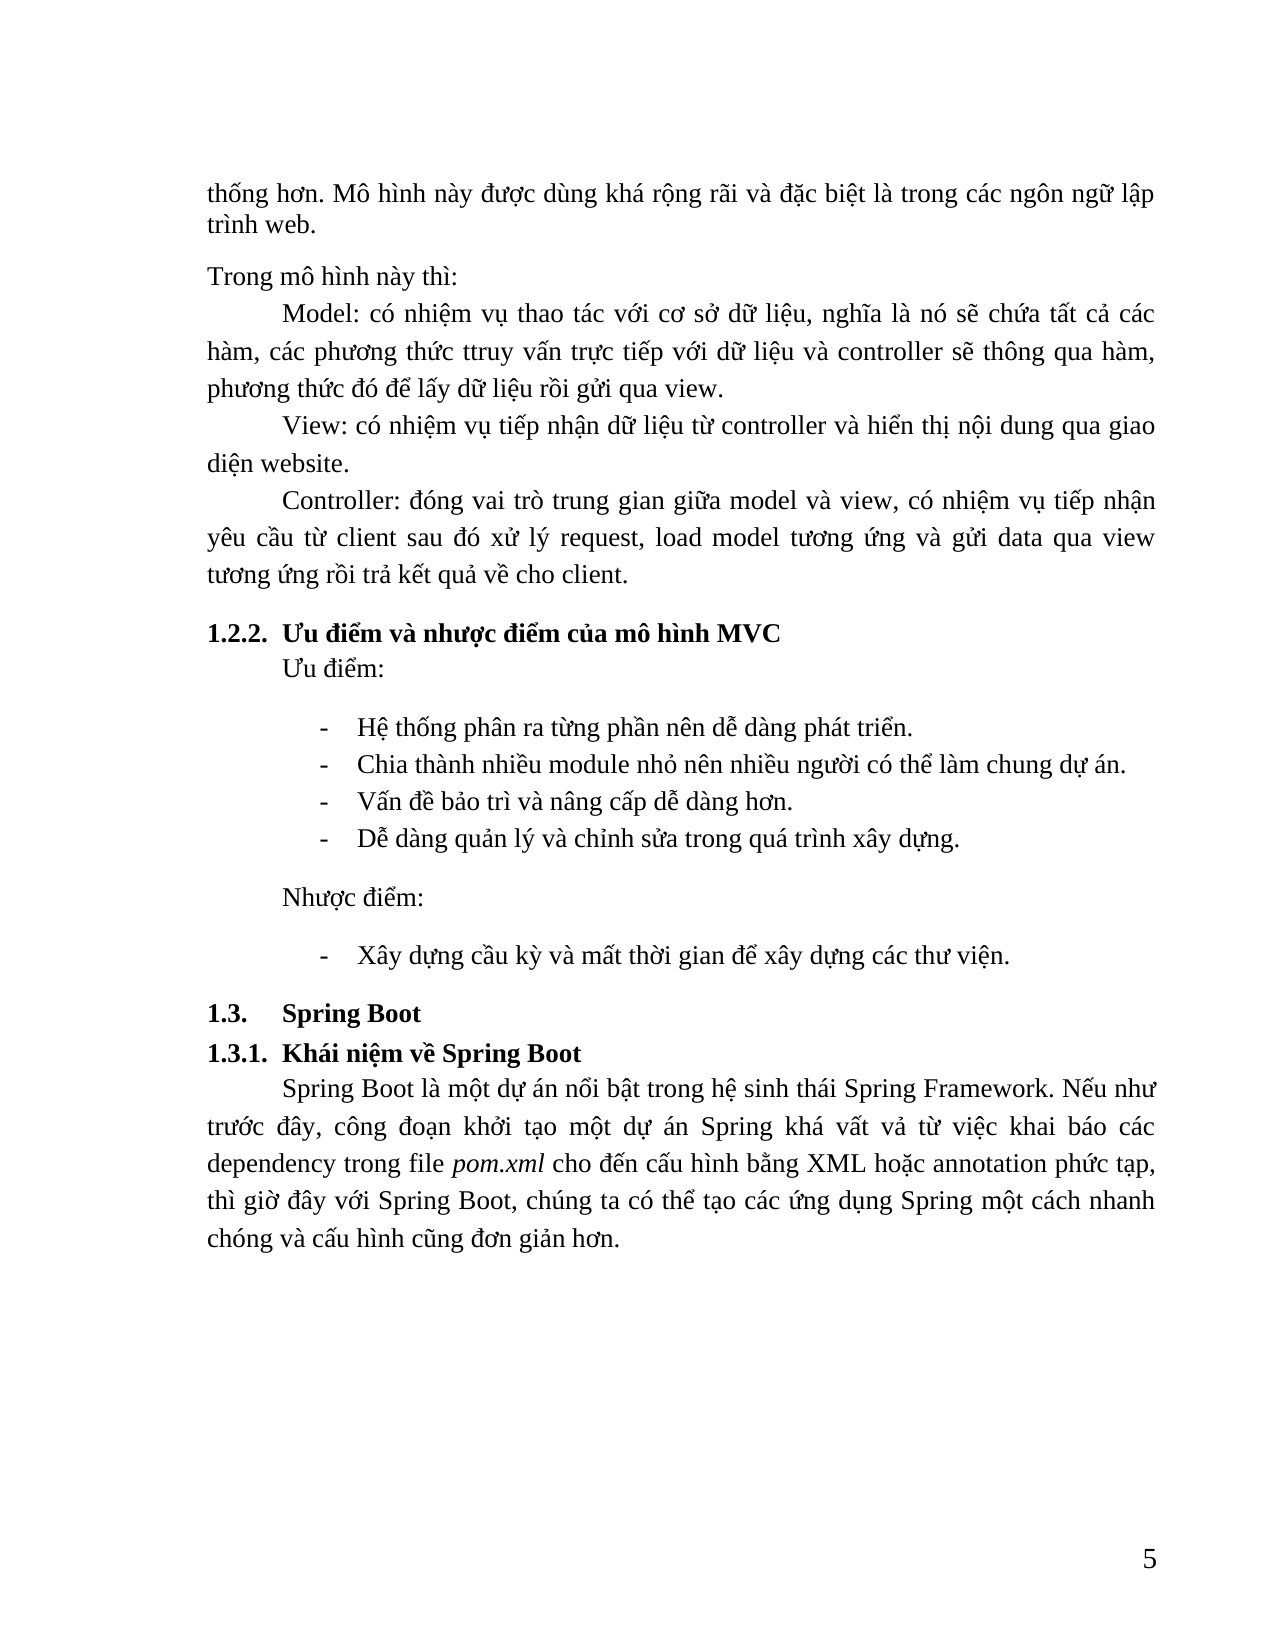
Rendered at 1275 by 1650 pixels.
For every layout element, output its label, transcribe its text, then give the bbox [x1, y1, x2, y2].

subtitle Ưu điểm và nhược điểm của mô hình MVC [207, 617, 1157, 648]
subtitle Spring Boot [207, 997, 1157, 1028]
list Hệ thống phân ra từng phần nên dễ dàng phát triển. [319, 711, 1157, 742]
text Spring Boot là một dự án nổi bật trong hệ sinh thái Spring Framework. Nếu như trước đây, công đoạn khởi tạo một dự án Spring khá vất vả từ việc khai báo các dependency trong file pom.xml cho đến cấu hình bằng XML hoặc annotation phức tạp, thì giờ đây với Spring Boot, chúng ta có thể tạo các ứng dụng Spring một cách nhanh chóng và cấu hình cũng đơn giản hơn. [207, 1072, 1157, 1253]
list Chia thành nhiều module nhỏ nên nhiều người có thể làm chung dự án. [319, 748, 1157, 779]
text Controller: đóng vai trò trung gian giữa model và view, có nhiệm vụ tiếp nhận yêu cầu từ client sau đó xử lý request, load model tương ứng và gửi data qua view tương ứng rồi trả kết quả về cho client. [207, 484, 1157, 590]
text Nhược điểm: [207, 881, 1157, 912]
subtitle Khái niệm về Spring Boot [207, 1037, 1157, 1068]
list Xây dựng cầu kỳ và mất thời gian để xây dựng các thư viện. [319, 939, 1157, 970]
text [207, 177, 1157, 239]
list Vấn đề bảo trì và nâng cấp dễ dàng hơn. [319, 785, 1157, 816]
text Ưu điểm: [207, 652, 1157, 684]
text View: có nhiệm vụ tiếp nhận dữ liệu từ controller và hiển thị nội dung qua giao diện website. [207, 409, 1157, 478]
text Trong mô hình này thì: [207, 260, 1157, 291]
text Model: có nhiệm vụ thao tác với cơ sở dữ liệu, nghĩa là nó sẽ chứa tất cả các hàm, các phương thức ttruy vấn trực tiếp với dữ liệu và controller sẽ thông qua hàm, phương thức đó để lấy dữ liệu rồi gửi qua view. [207, 298, 1157, 403]
list Dễ dàng quản lý và chỉnh sửa trong quá trình xây dựng. [319, 822, 1157, 854]
